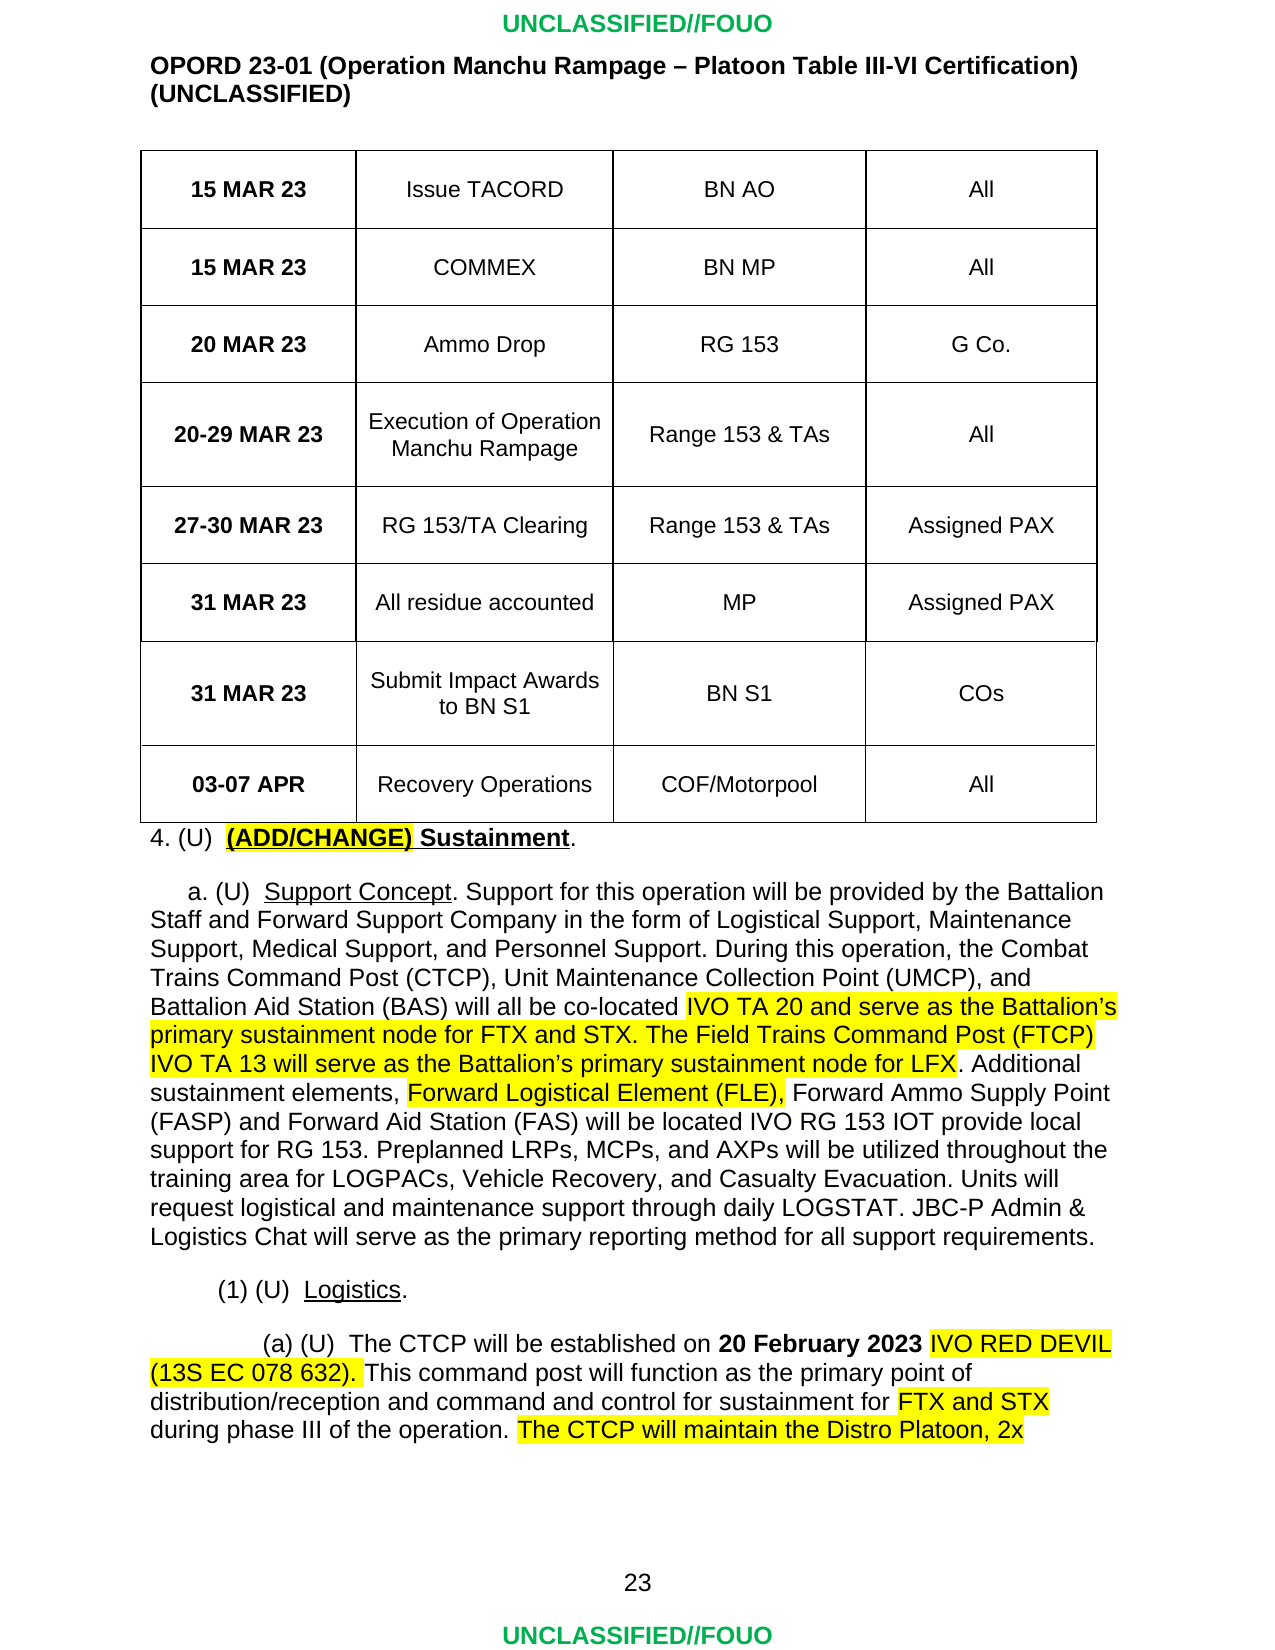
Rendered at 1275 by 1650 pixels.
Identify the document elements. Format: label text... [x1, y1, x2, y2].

table_cell Assigned PAX [867, 564, 1096, 641]
table_cell Execution of Operation Manchu Rampage [357, 383, 612, 486]
table_cell 20 MAR 23 [142, 306, 355, 382]
table_cell Submit Impact Awards to BN S1 [357, 642, 613, 744]
table_cell BN AO [614, 151, 865, 227]
table_cell 27-30 MAR 23 [142, 487, 355, 563]
table_cell 31 MAR 23 [142, 564, 355, 641]
table_cell Ammo Drop [357, 306, 612, 382]
table_cell All [867, 383, 1096, 486]
table_cell All [867, 229, 1096, 305]
table_cell RG 153/TA Clearing [357, 487, 612, 563]
table_cell All residue accounted [357, 564, 612, 641]
table_cell BN MP [614, 229, 865, 305]
table_cell All [867, 151, 1096, 227]
table_cell 15 MAR 23 [142, 151, 355, 227]
table_cell Range 153 & TAs [614, 487, 865, 563]
table_cell COF/Motorpool [614, 746, 865, 822]
table_cell Issue TACORD [357, 151, 612, 227]
table_cell COMMEX [357, 229, 612, 305]
list Support Concept. Support for this operation will be provided by the Battalion Staff and Forward Support Company in the form of Logistical Support, Maintenance Support, Medical Support, and Personnel Support. During this operation, the Combat Trains Command Post (CTCP), Unit Maintenance Collection Point (UMCP), and Battalion Aid Station (BAS) will all be co-located IVO TA 20 and serve as the Battalion’s primary sustainment node for FTX and STX. The Field Trains Command Post (FTCP) IVO TA 13 will serve as the Battalion’s primary sustainment node for LFX. Additional sustainment elements, Forward Logistical Element (FLE), Forward Ammo Supply Point (FASP) and Forward Aid Station (FAS) will be located IVO RG 153 IOT provide local support for RG 153. Preplanned LRPs, MCPs, and AXPs will be utilized throughout the training area for LOGPACs, Vehicle Recovery, and Casualty Evacuation. Units will request logistical and maintenance support through daily LOGSTAT. JBC-P Admin & Logistics Chat will serve as the primary reporting method for all support requirements. [150, 877, 1125, 1250]
table_cell All [866, 745, 1096, 822]
table_cell 20-29 MAR 23 [142, 383, 355, 486]
table_cell MP [614, 564, 865, 641]
table_cell Recovery Operations [357, 746, 613, 822]
text (ADD/CHANGE) Sustainment. [150, 823, 226, 852]
list Logistics. [150, 1275, 1125, 1304]
table_cell 15 MAR 23 [142, 229, 355, 305]
table_cell 31 MAR 23 [141, 642, 356, 744]
table_cell COs [866, 641, 1096, 744]
table_cell Range 153 & TAs [614, 383, 865, 486]
table_cell Assigned PAX [867, 487, 1096, 563]
table_cell RG 153 [614, 306, 865, 382]
text (ADD/CHANGE) Sustainment. [413, 823, 1125, 852]
table_cell 03-07 APR [141, 745, 356, 822]
table_cell G Co. [867, 306, 1096, 382]
table_cell BN S1 [614, 642, 865, 744]
